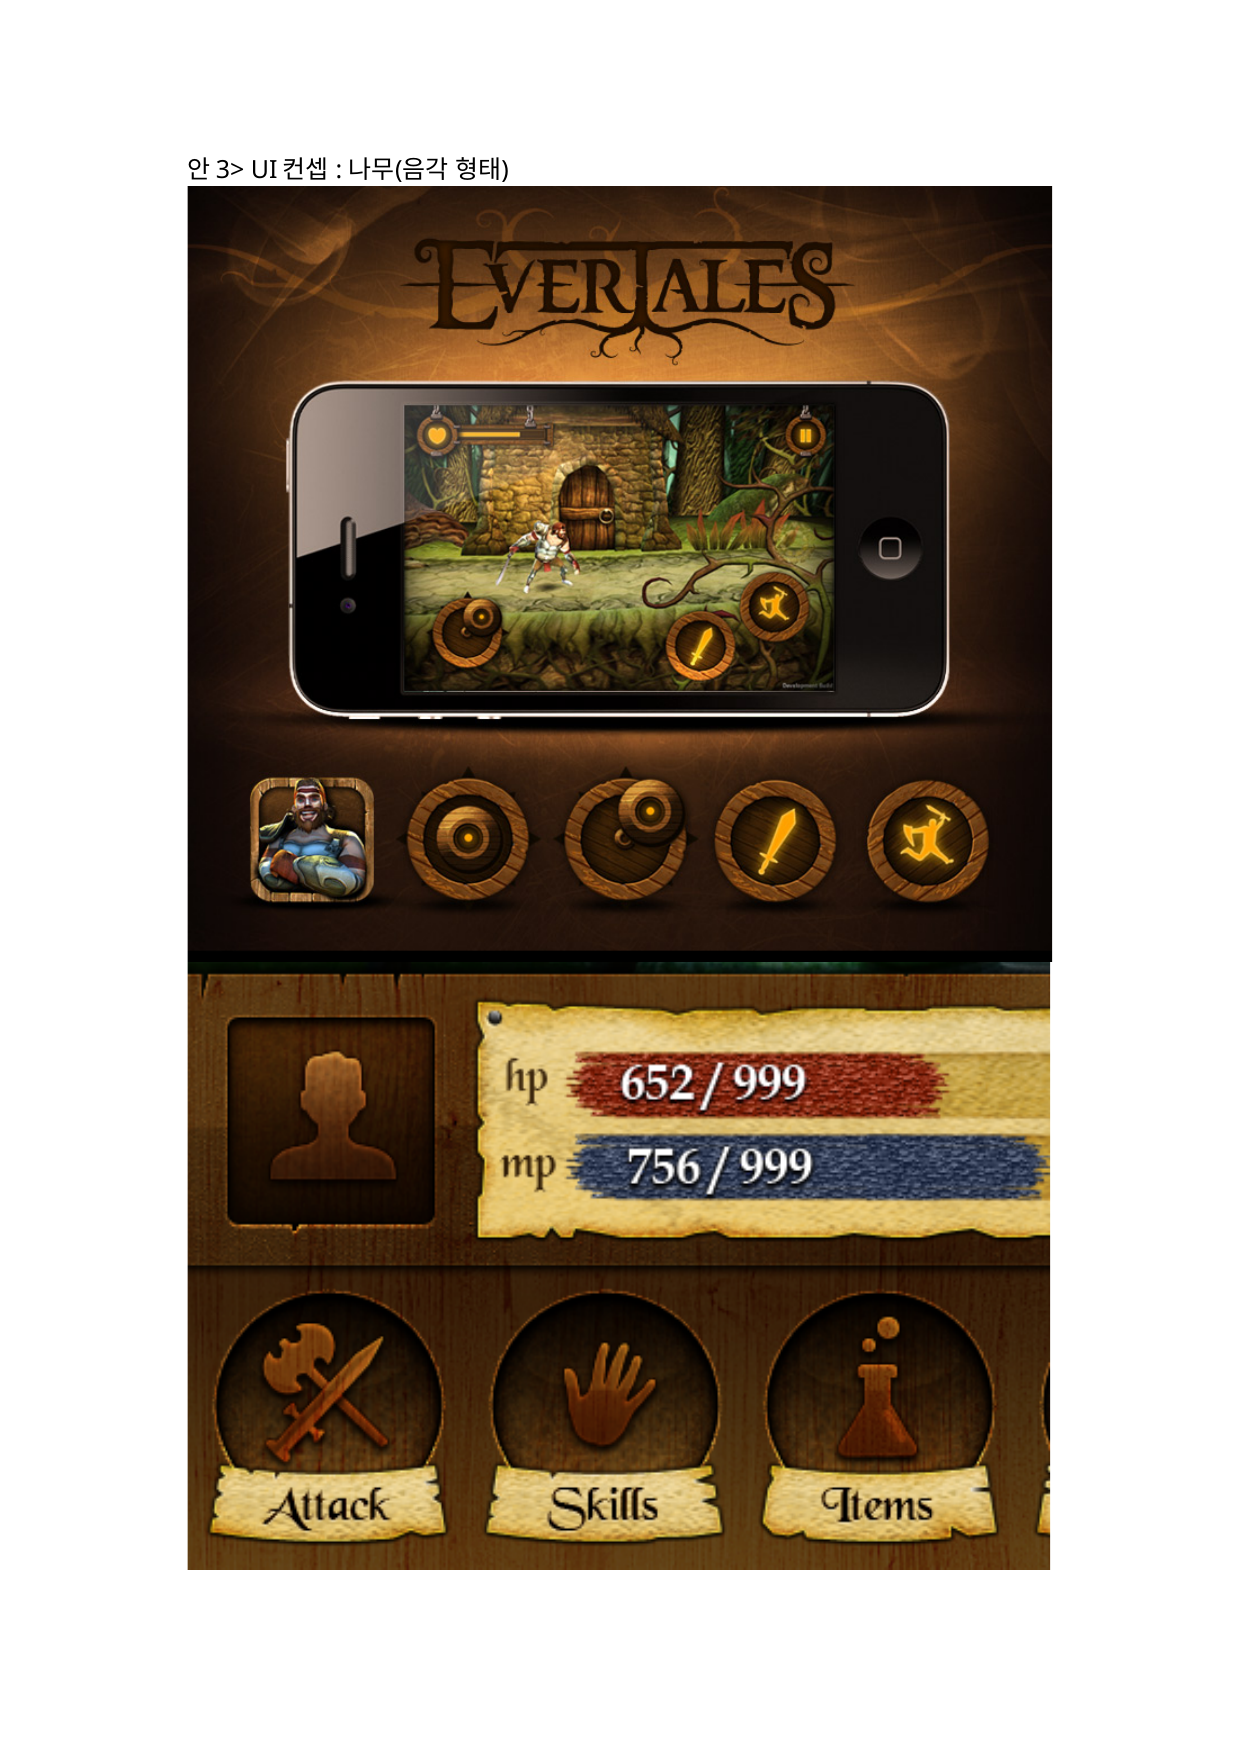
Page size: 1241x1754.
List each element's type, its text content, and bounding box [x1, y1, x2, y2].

picture [187, 186, 1053, 1570]
text 안3> UI컨셉 : 나무(음각 형태) [187, 150, 1053, 186]
